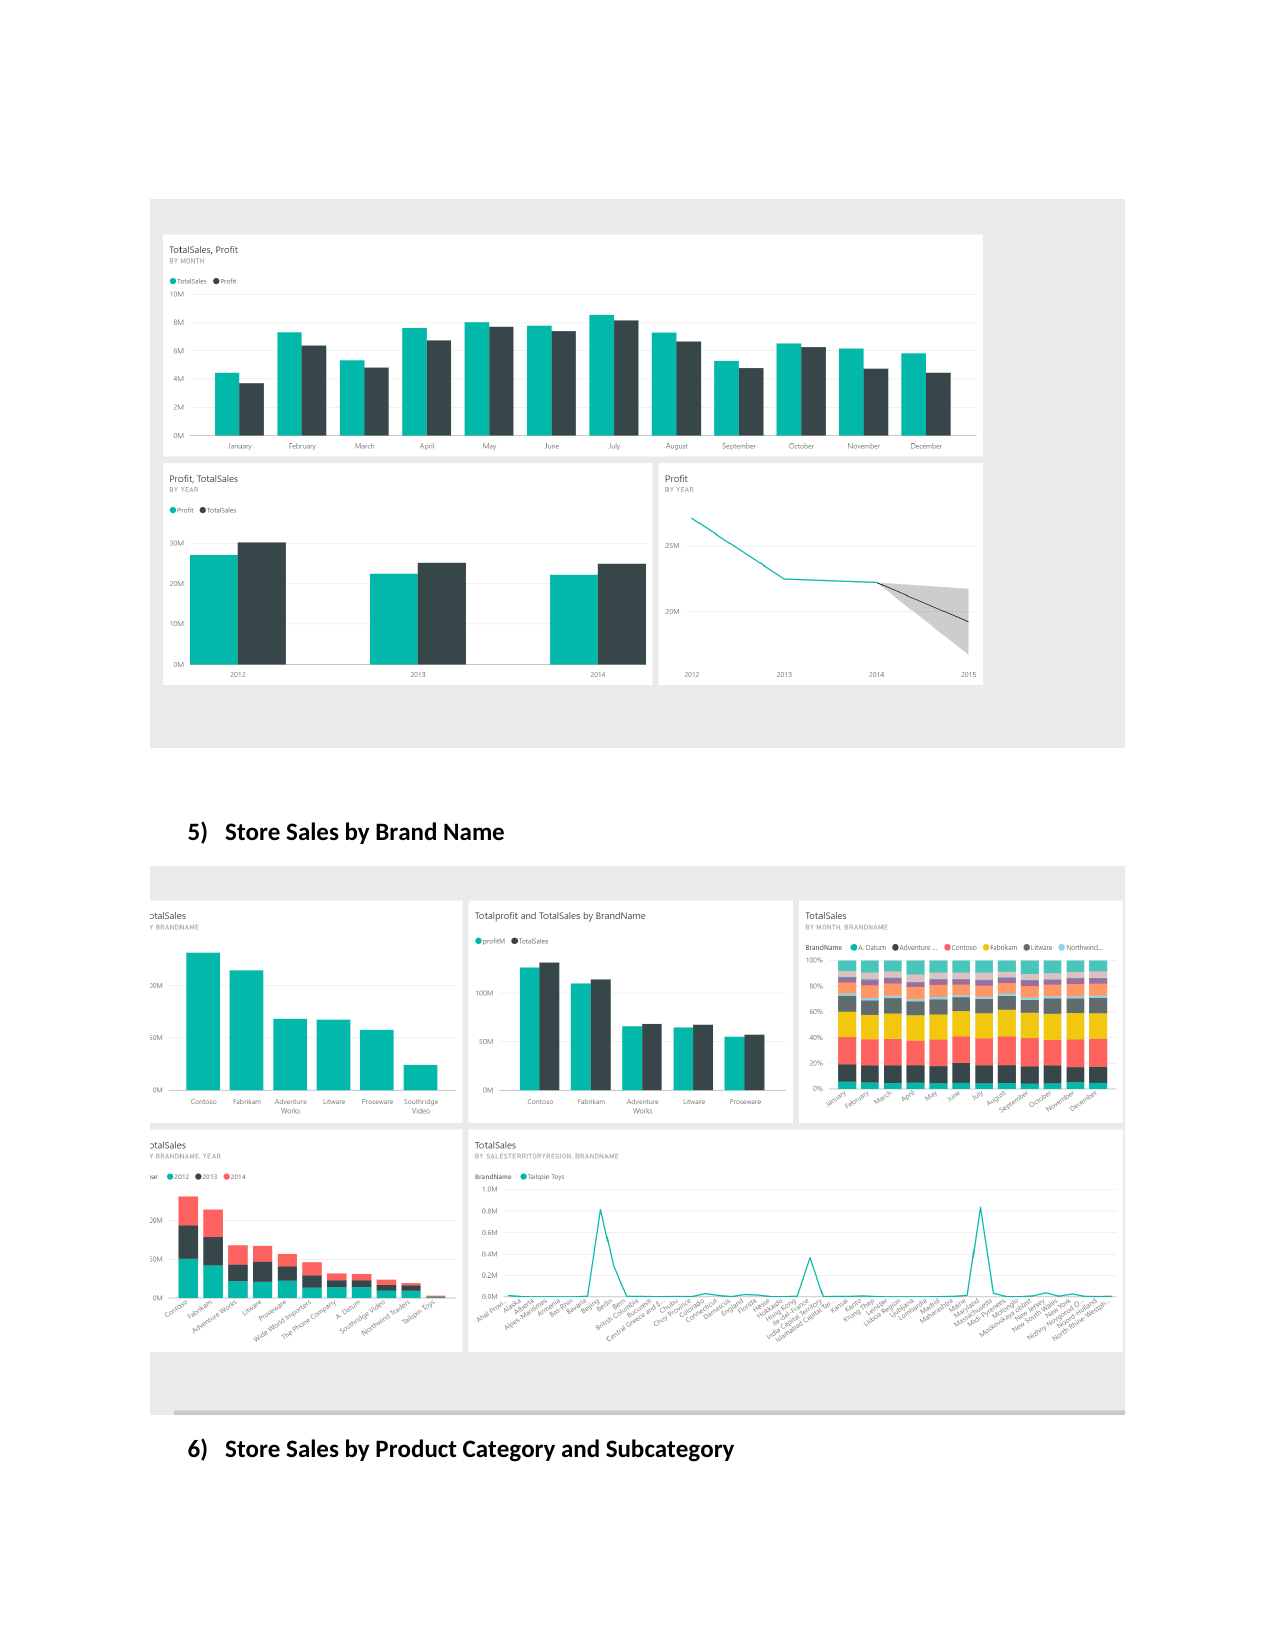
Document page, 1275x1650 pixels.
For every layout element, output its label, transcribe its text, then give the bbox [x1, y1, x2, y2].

list Store Sales by Product Category and Subcategory [187, 1433, 1125, 1464]
picture [150, 866, 1125, 1415]
list Store Sales by Brand Name [187, 816, 1125, 847]
picture [150, 199, 1125, 748]
